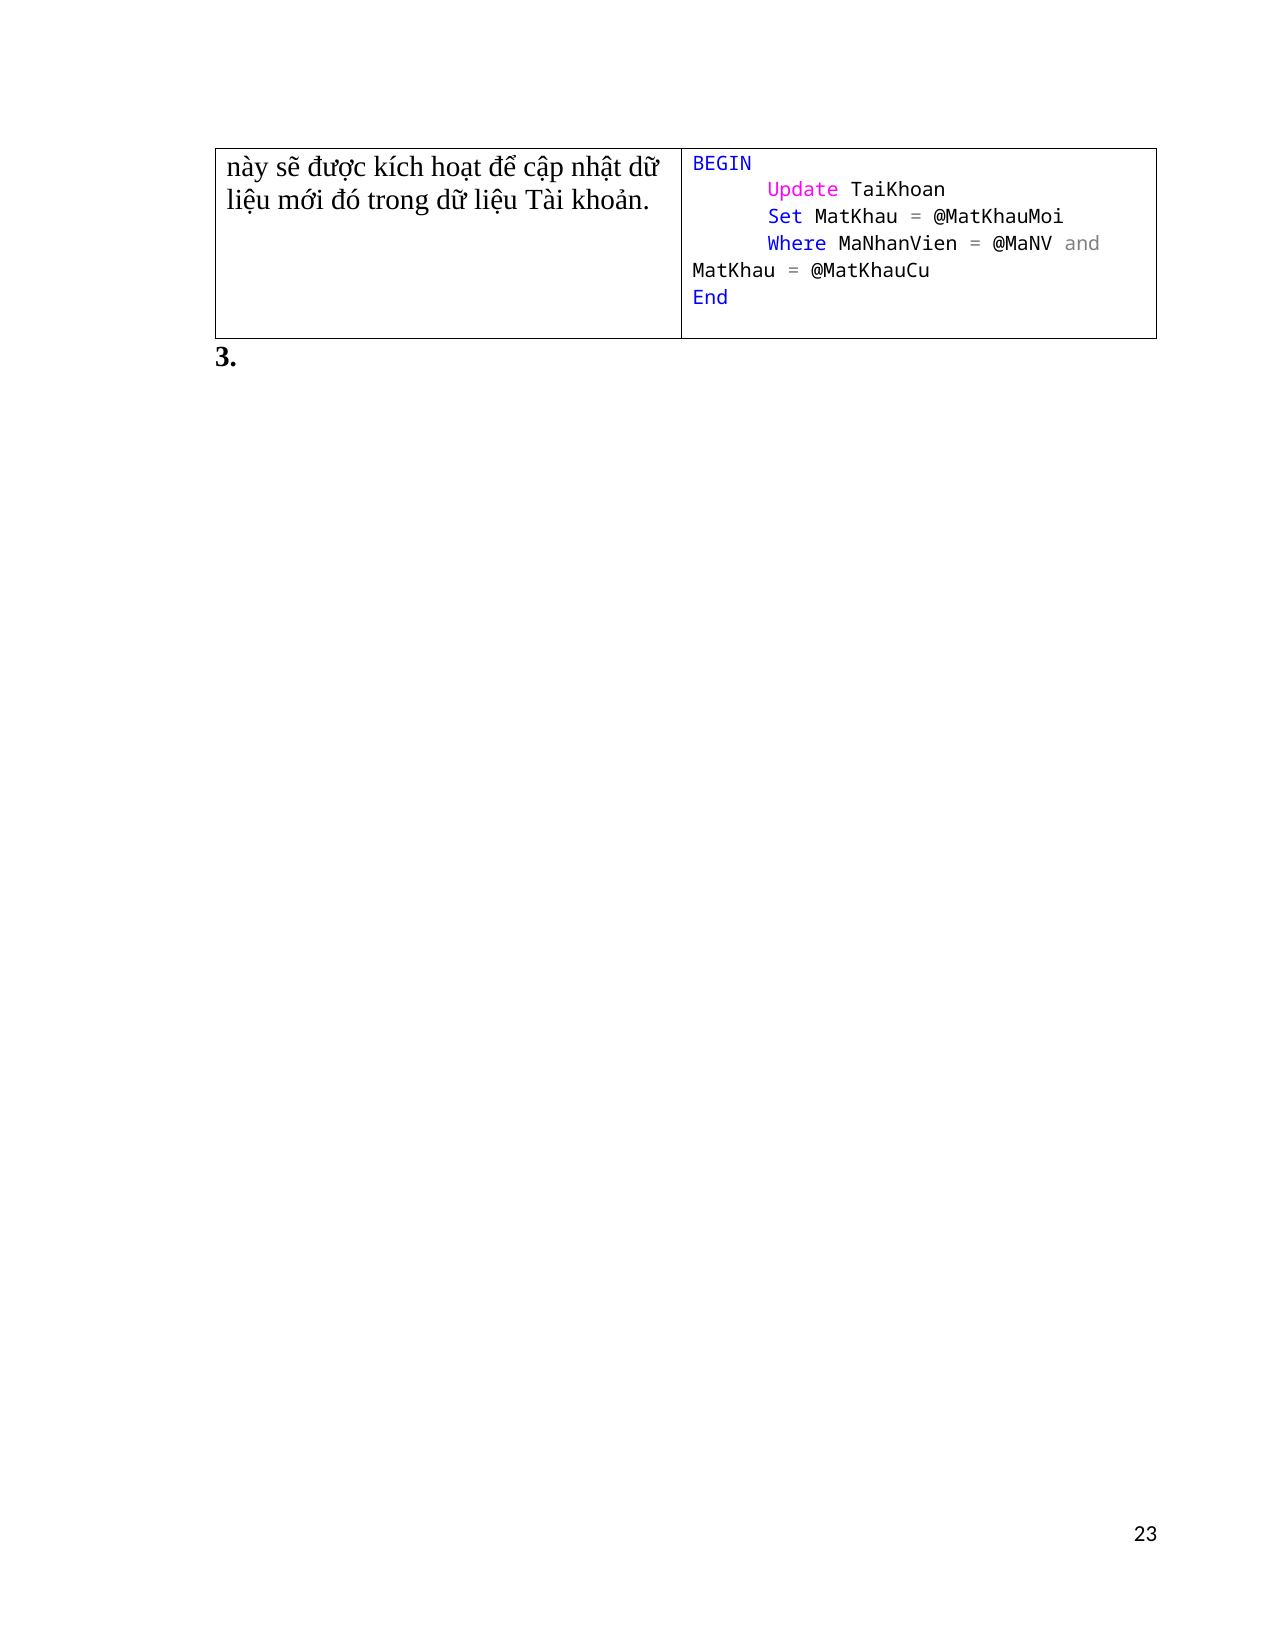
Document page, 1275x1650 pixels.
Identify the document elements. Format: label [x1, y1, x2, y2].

table_cell [216, 149, 681, 338]
table_cell [682, 149, 1156, 338]
